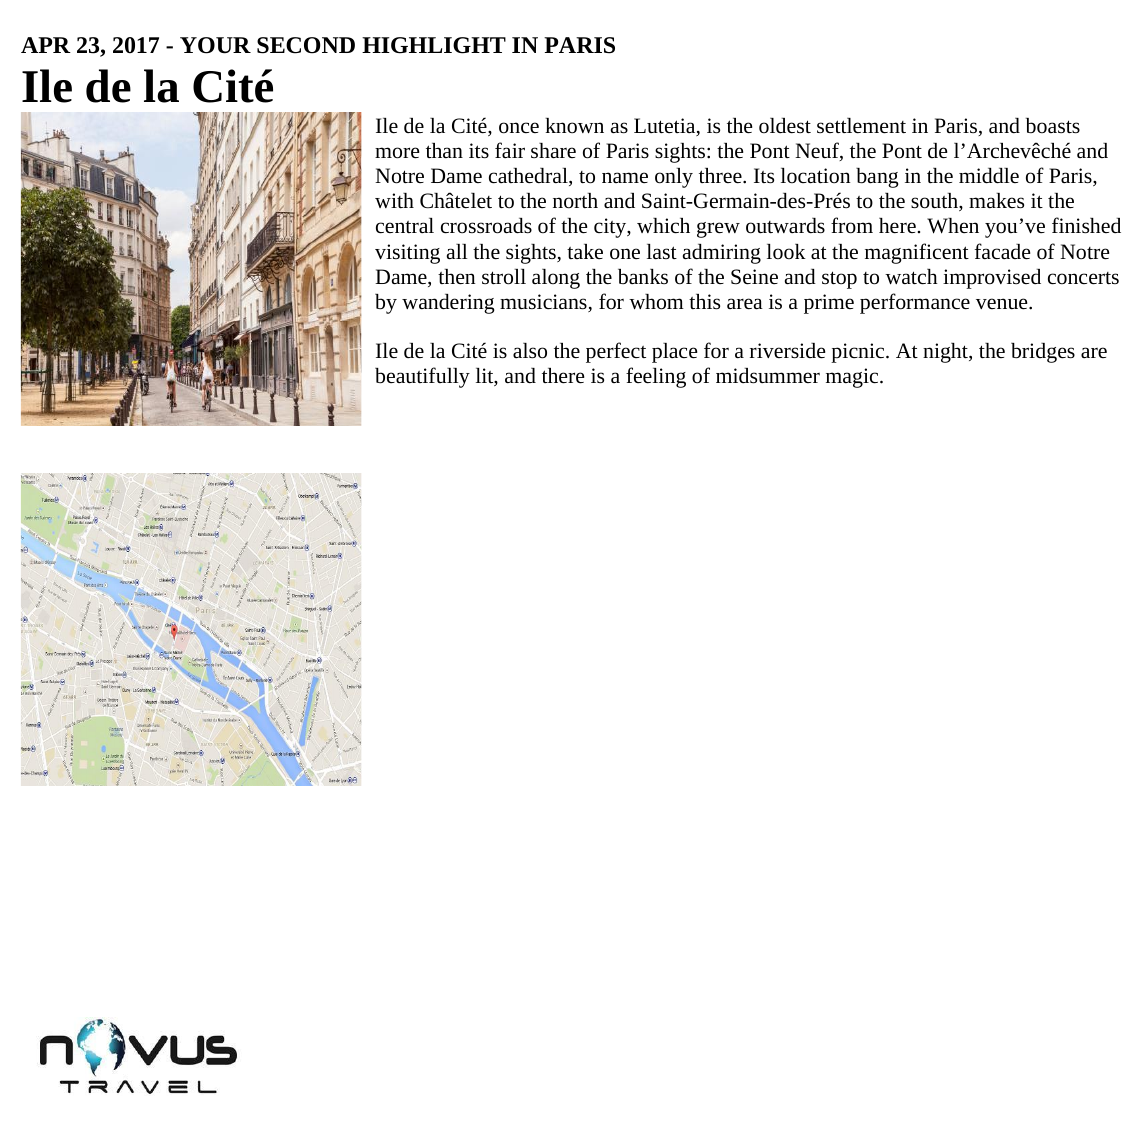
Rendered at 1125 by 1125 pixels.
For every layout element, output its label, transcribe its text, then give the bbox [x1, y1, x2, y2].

picture [20, 1017, 244, 1096]
picture [20, 473, 362, 786]
table_header [10, 113, 364, 833]
picture [20, 112, 362, 426]
table_header Ile de la Cité, once known as Lutetia, is the oldest settlement in Paris, and boasts more than its fair share of Paris sights: the Pont Neuf, the Pont de l’Archevêché and Notre Dame cathedral, to name only three. Its location bang in the middle of Paris, with Châtelet to the north and Saint-Germain-des-Prés to the south, makes it the central crossroads of the city, which grew outwards from here. When you’ve finished visiting all the sights, take one last admiring look at the magnificent facade of Notre Dame, then stroll along the banks of the Seine and stop to watch improvised concerts by wandering musicians, for whom this area is a prime performance venue. Ile de la Cité is also the perfect place for a riverside picnic. At night, the bridges are beautifully lit, and there is a feeling of midsummer magic. [364, 113, 1125, 833]
text Ile de la Cité [21, 59, 1104, 113]
text APR 23, 2017 - YOUR SECOND HIGHLIGHT IN PARIS [21, 31, 1104, 59]
